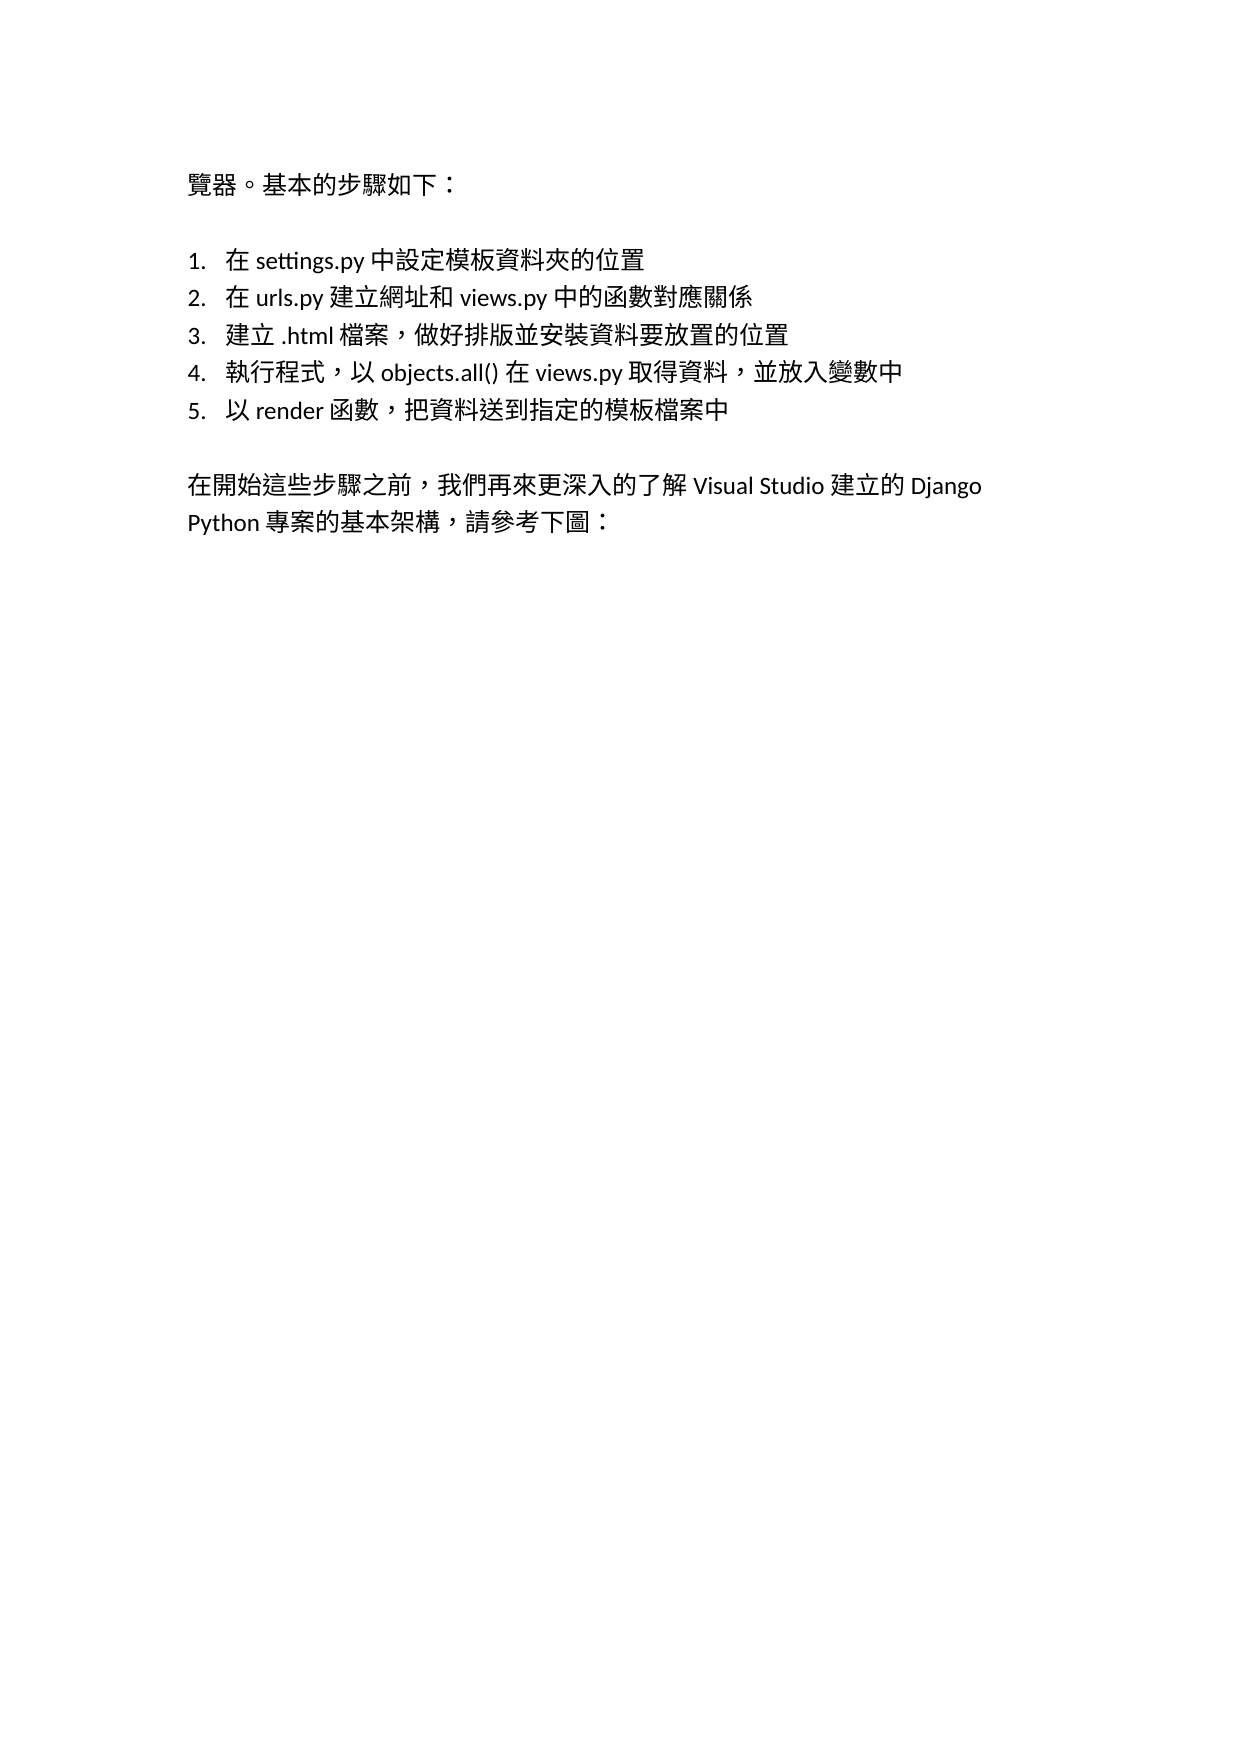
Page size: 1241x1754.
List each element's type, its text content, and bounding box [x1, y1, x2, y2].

list 以 render 函數，把資料送到指定的模板檔案中 [187, 389, 1053, 427]
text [187, 164, 1053, 202]
list 在 urls.py 建立網址和 views.py 中的函數對應關係 [187, 277, 1053, 314]
list 在 settings.py 中設定模板資料夾的位置 [187, 239, 1053, 277]
list 建立 .html 檔案，做好排版並安裝資料要放置的位置 [187, 314, 1053, 352]
list 執行程式，以 objects.all() 在 views.py 取得資料，並放入變數中 [187, 352, 1053, 389]
text 在開始這些步驟之前，我們再來更深入的了解 Visual Studio 建立的 Django Python 專案的基本架構，請參考下圖： [187, 464, 1053, 539]
